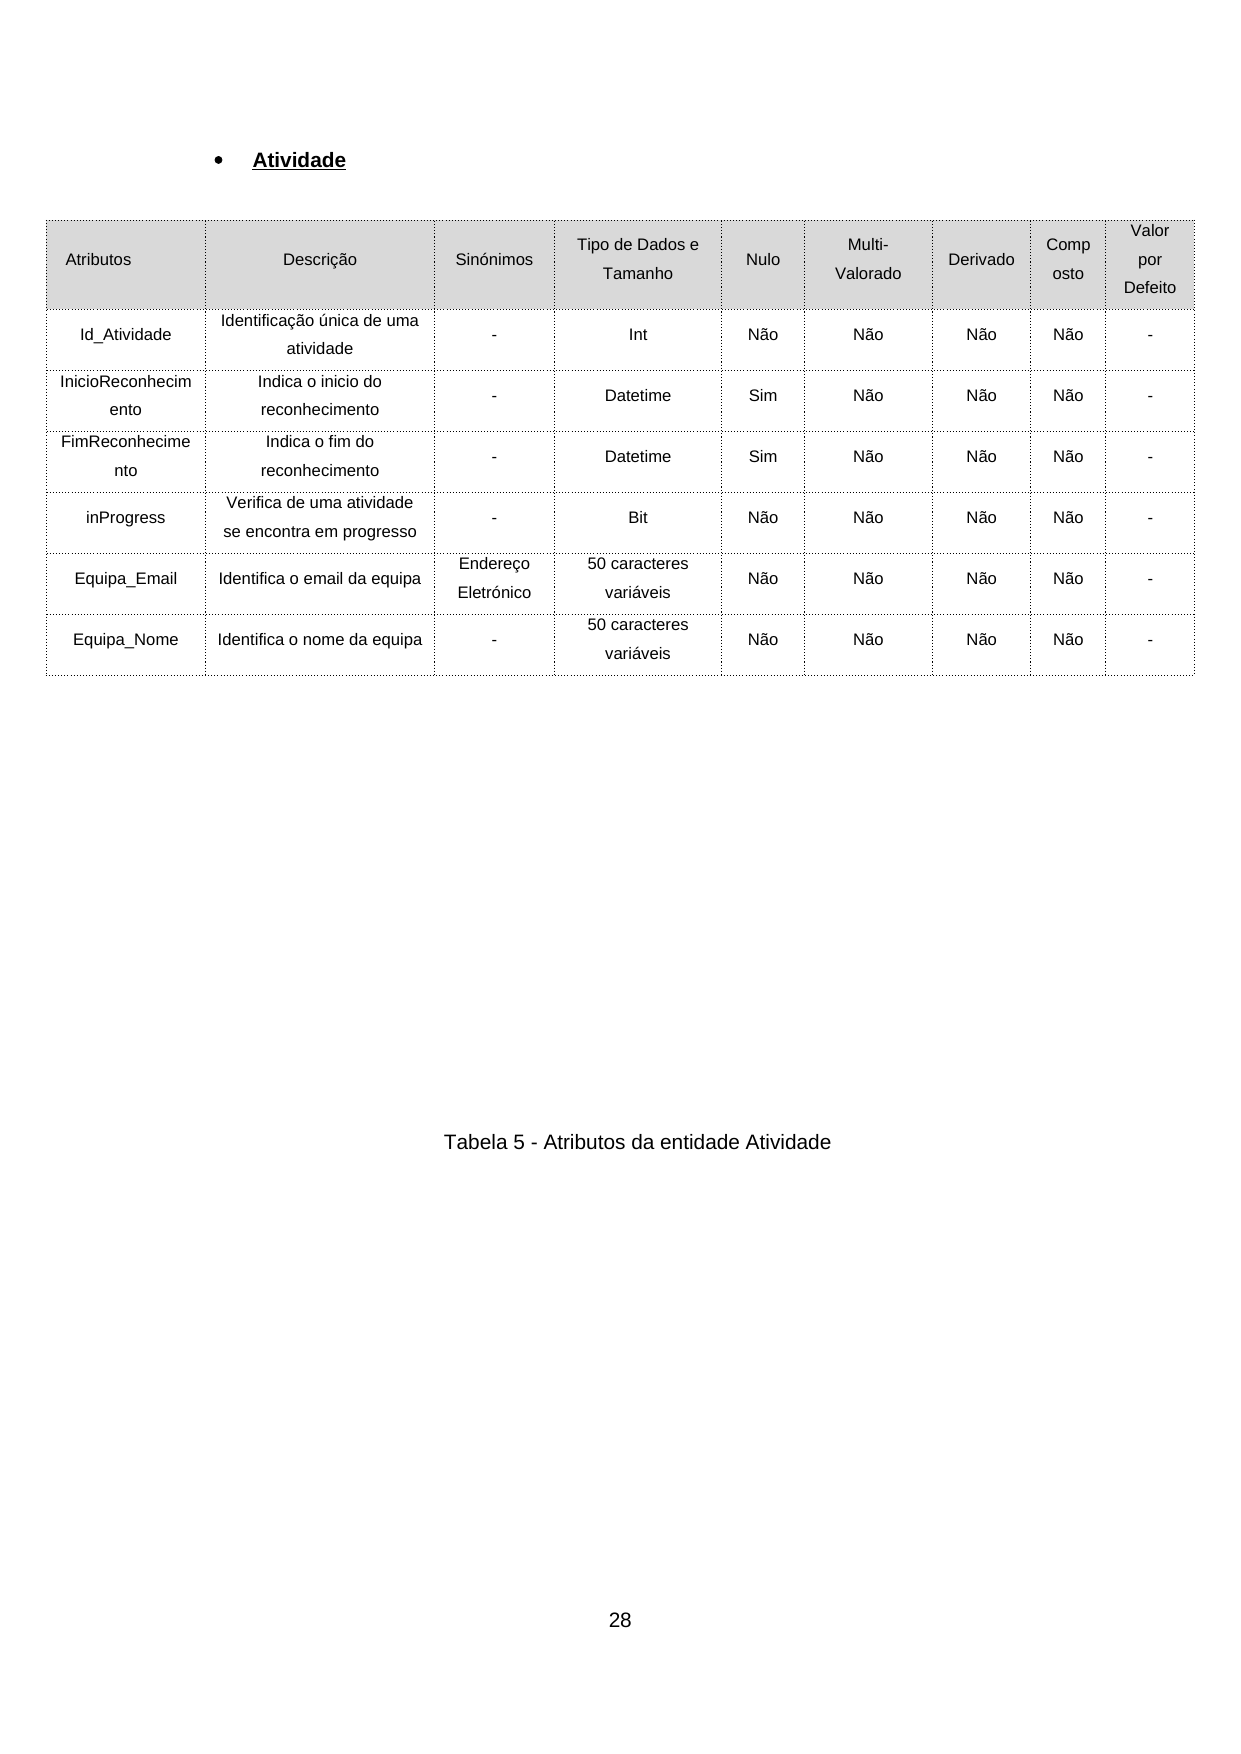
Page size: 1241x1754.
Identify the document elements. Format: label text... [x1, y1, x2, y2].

table_cell Não [932, 431, 1031, 492]
table_cell Indica o fim do reconhecimento [205, 431, 434, 492]
table_cell Não [722, 492, 804, 553]
table_cell Não [1031, 370, 1106, 431]
table_cell Equipa_Email [46, 553, 205, 614]
table_cell - [1106, 614, 1194, 675]
table_cell - [434, 309, 554, 370]
table_cell Não [1031, 614, 1106, 675]
table_cell Indica o inicio do reconhecimento [205, 370, 434, 431]
table_cell - [1106, 370, 1194, 431]
table_cell Não [932, 553, 1031, 614]
table_cell Sim [722, 370, 804, 431]
table_header Valor por Defeito [1106, 220, 1194, 309]
table_cell Id_Atividade [46, 309, 205, 370]
table_cell Não [722, 553, 804, 614]
table_cell Não [932, 492, 1031, 553]
table_cell - [434, 370, 554, 431]
table_cell Não [1031, 309, 1106, 370]
table_cell Não [804, 370, 932, 431]
table_cell Datetime [554, 431, 722, 492]
table_cell FimReconhecimento [46, 431, 205, 492]
table_cell Datetime [554, 370, 722, 431]
table_header Tipo de Dados e Tamanho [554, 220, 722, 309]
table_cell Não [722, 614, 804, 675]
table_cell - [434, 431, 554, 492]
table_cell - [434, 492, 554, 553]
table_cell Não [804, 309, 932, 370]
table_cell Não [722, 309, 804, 370]
list Atividade [215, 148, 1063, 172]
table_cell Não [804, 614, 932, 675]
table_cell Verifica de uma atividade se encontra em progresso [205, 492, 434, 553]
table_cell Bit [554, 492, 722, 553]
table_cell Identificação única de uma atividade [205, 309, 434, 370]
table_cell - [1106, 431, 1194, 492]
table_cell 50 caracteres variáveis [554, 553, 722, 614]
table_cell Não [1031, 553, 1106, 614]
table_header Atributos [46, 220, 205, 309]
table_cell Equipa_Nome [46, 614, 205, 675]
table_header Derivado [932, 220, 1031, 309]
table_cell 50 caracteres variáveis [554, 614, 722, 675]
table_header Multi-Valorado [804, 220, 932, 309]
table_header Descrição [205, 220, 434, 309]
text Tabela 5 - Atributos da entidade Atividade [443, 1130, 831, 1154]
table_cell Sim [722, 431, 804, 492]
table_cell Não [1031, 492, 1106, 553]
table_cell Identifica o email da equipa [205, 553, 434, 614]
table_cell Não [932, 614, 1031, 675]
table_header Composto [1031, 220, 1106, 309]
table_cell - [434, 614, 554, 675]
table_header Sinónimos [434, 220, 554, 309]
table_cell Endereço Eletrónico [434, 553, 554, 614]
table_cell Não [932, 309, 1031, 370]
table_cell Não [1031, 431, 1106, 492]
table_cell Identifica o nome da equipa [205, 614, 434, 675]
table_cell Não [932, 370, 1031, 431]
table_cell Int [554, 309, 722, 370]
table_cell Não [804, 431, 932, 492]
table_cell InicioReconhecimento [46, 370, 205, 431]
table_cell - [1106, 553, 1194, 614]
table_header Nulo [722, 220, 804, 309]
table_cell - [1106, 309, 1194, 370]
table_cell Não [804, 492, 932, 553]
table_cell Não [804, 553, 932, 614]
table_cell inProgress [46, 492, 205, 553]
table_cell - [1106, 492, 1194, 553]
